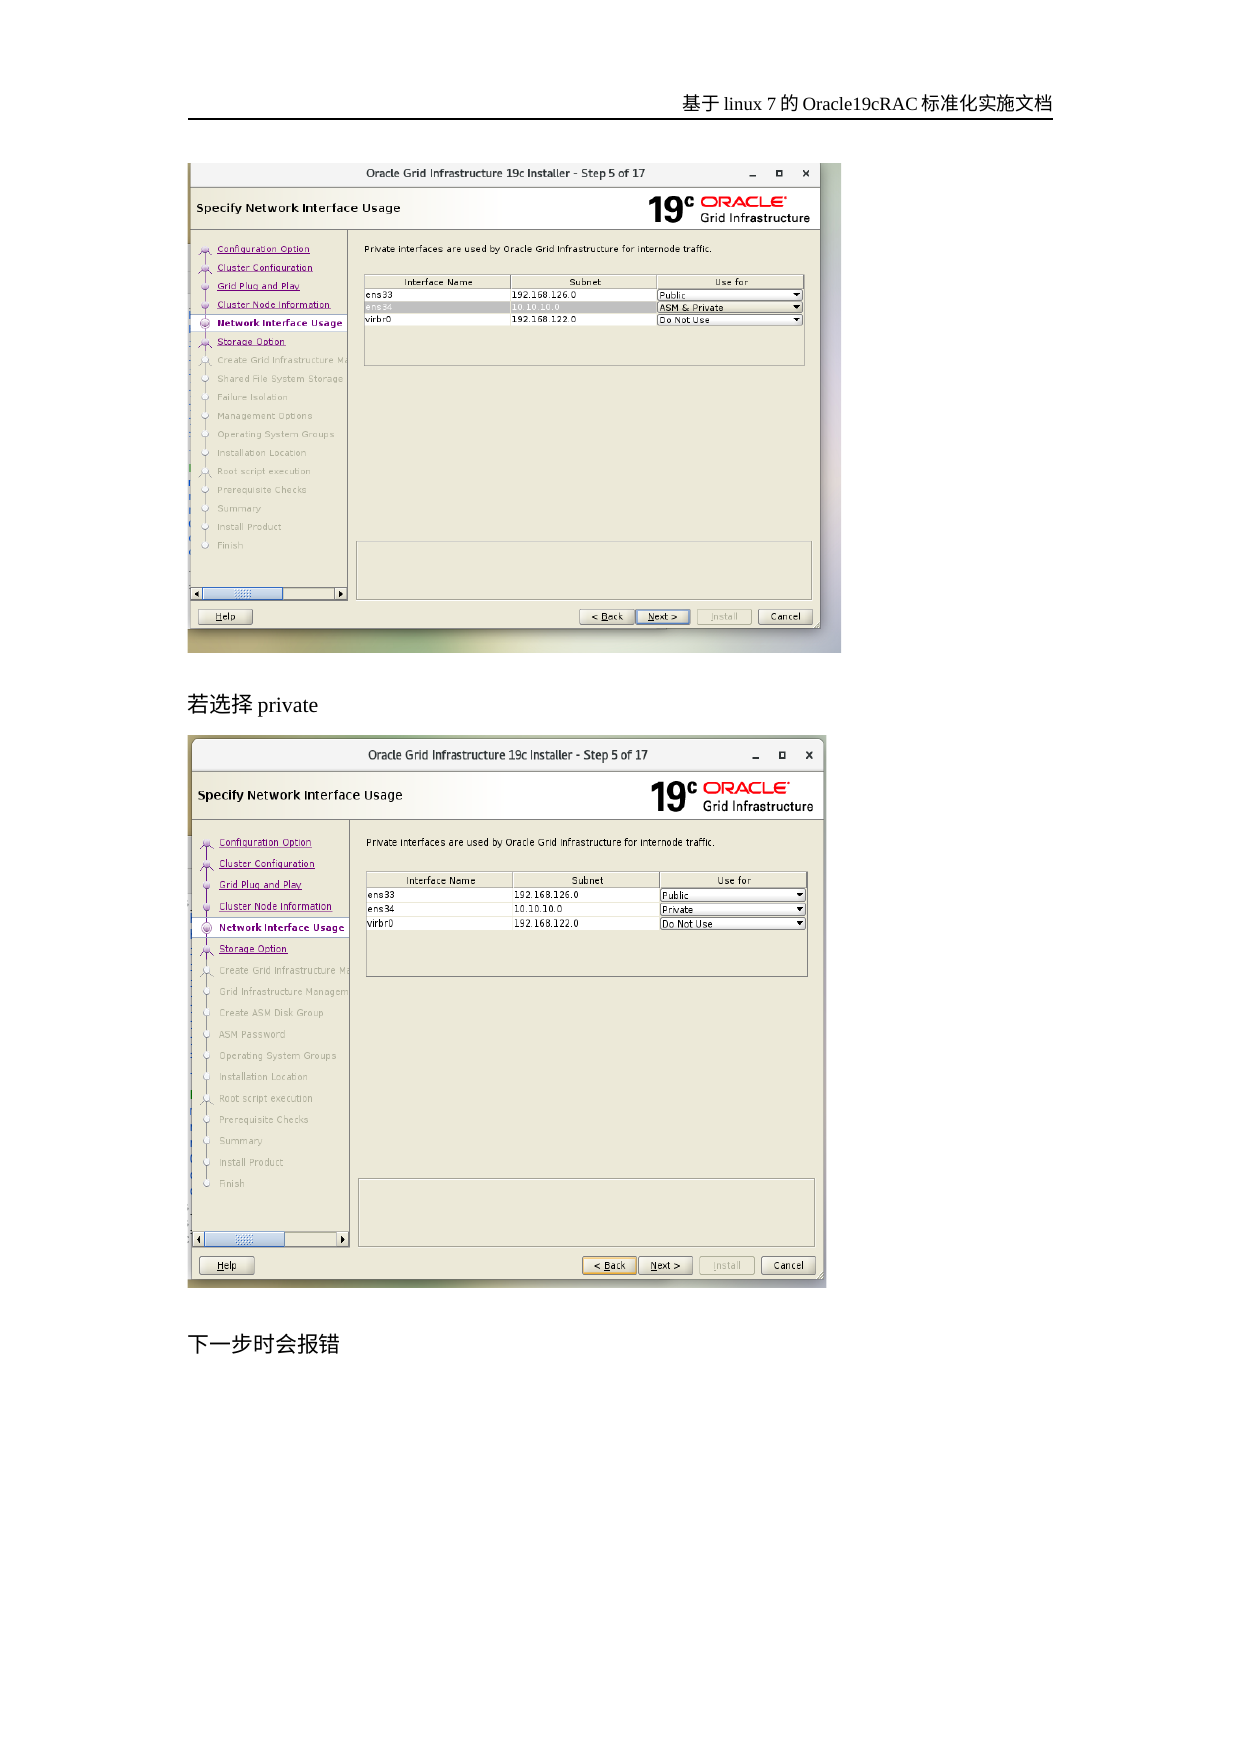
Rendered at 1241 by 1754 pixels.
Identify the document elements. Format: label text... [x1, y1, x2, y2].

text 若选择private [187, 686, 1053, 720]
picture [187, 735, 827, 1288]
text 下一步时会报错 [187, 1326, 1053, 1359]
picture [187, 163, 842, 653]
